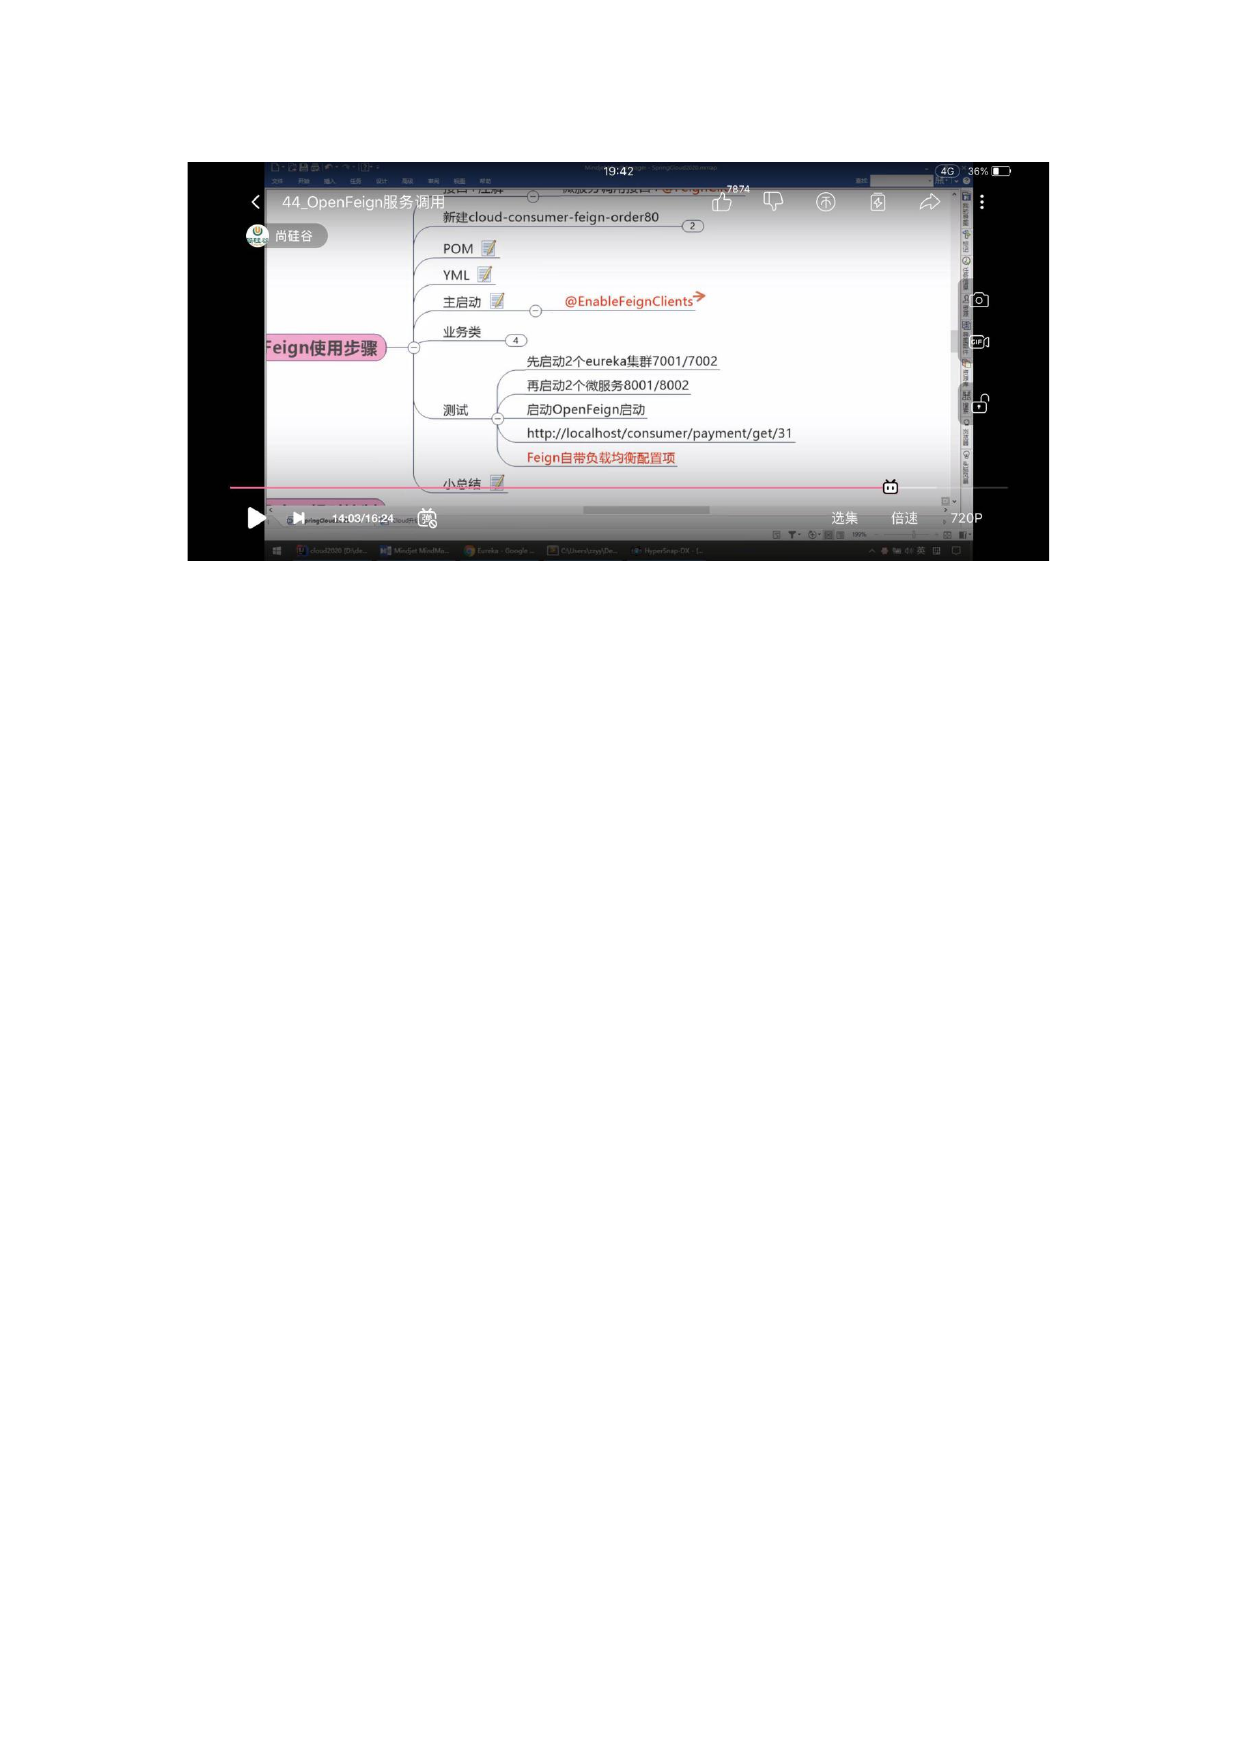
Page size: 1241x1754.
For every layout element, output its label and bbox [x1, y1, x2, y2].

picture [187, 162, 1050, 561]
